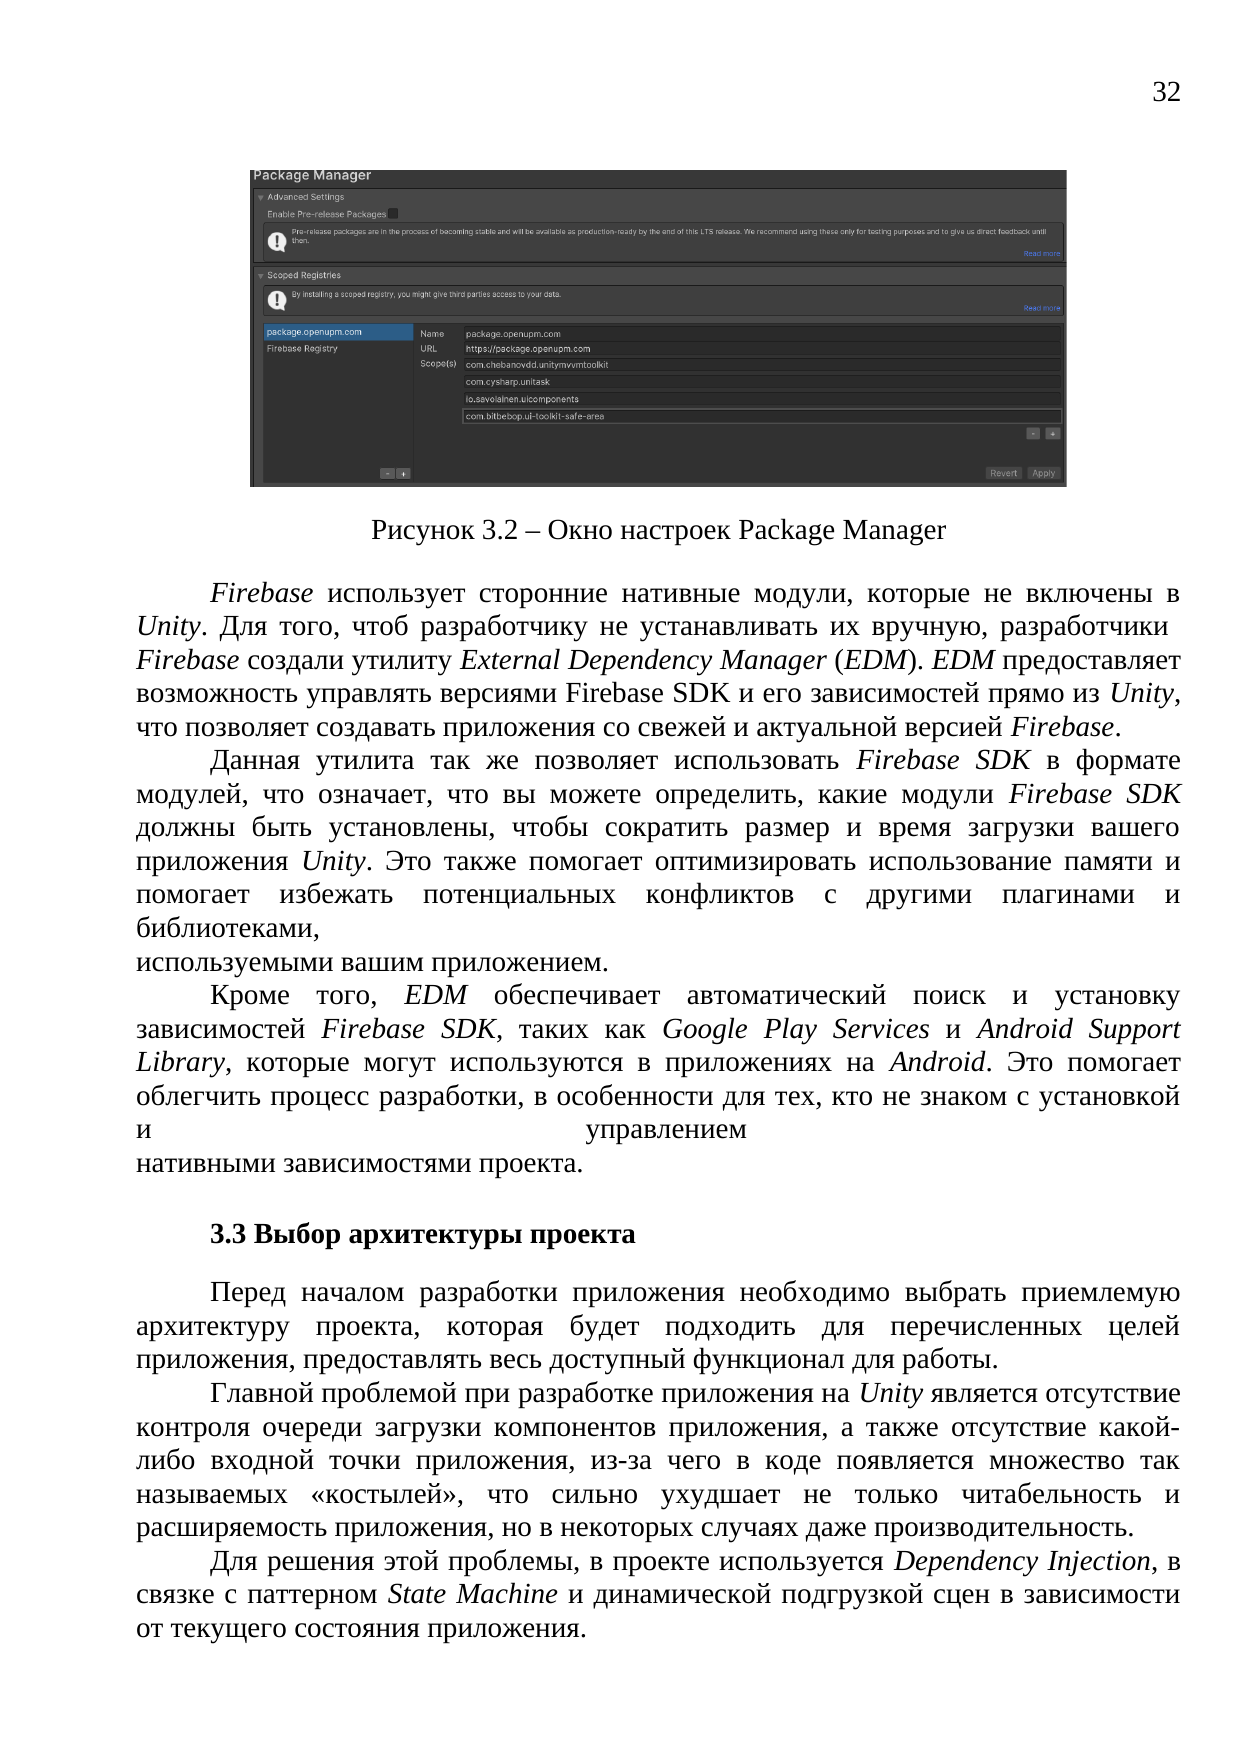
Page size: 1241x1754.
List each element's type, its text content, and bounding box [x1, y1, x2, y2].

text Рисунок 3.2 – Окно настроек Package Manager [136, 512, 1181, 546]
text Перед началом разработки приложения необходимо выбрать приемлемую архитектуру проекта, которая будет подходить для перечисленных целей приложения, предоставлять весь доступный функционал для работы. [136, 1274, 1181, 1375]
text Кроме того, EDM обеспечивает автоматический поиск и установку зависимостей Firebase SDK, таких как Google Play Services и Android Support Library, которые могут используются в приложениях на Android. Это помогает облегчить процесс разработки, в особенности для тех, кто не знаком с установкой и управлением нативными зависимостями проекта. [136, 977, 1181, 1178]
text Данная утилита так же позволяет использовать Firebase SDK в формате модулей, что означает, что вы можете определить, какие модули Firebase SDK должны быть установлены, чтобы сократить размер и время загрузки вашего приложения Unity. Это также помогает оптимизировать использование памяти и помогает избежать потенциальных конфликтов с другими плагинами и библиотеками, используемыми вашим приложением. [136, 742, 1181, 977]
text Для решения этой проблемы, в проекте используется Dependency Injection, в связке с паттерном State Machine и динамической подгрузкой сцен в зависимости от текущего состояния приложения. [136, 1543, 1181, 1643]
text Главной проблемой при разработке приложения на Unity является отсутствие контроля очереди загрузки компонентов приложения, а также отсутствие какой-либо входной точки приложения, из-за чего в коде появляется множество так называемых «костылей», что сильно ухудшает не только читабельность и расширяемость приложения, но в некоторых случаях даже производительность. [136, 1375, 1181, 1543]
text 3.3 Выбор архитектуры проекта [136, 1216, 1181, 1249]
picture [250, 170, 1067, 487]
text Firebase использует сторонние нативные модули, которые не включены в Unity. Для того, чтоб разработчику не устанавливать их вручную, разработчики Firebase создали утилиту External Dependency Manager (EDM). EDM предоставляет возможность управлять версиями Firebase SDK и его зависимостей прямо из Unity, что позволяет создавать приложения со свежей и актуальной версией Firebase. [136, 575, 1181, 742]
